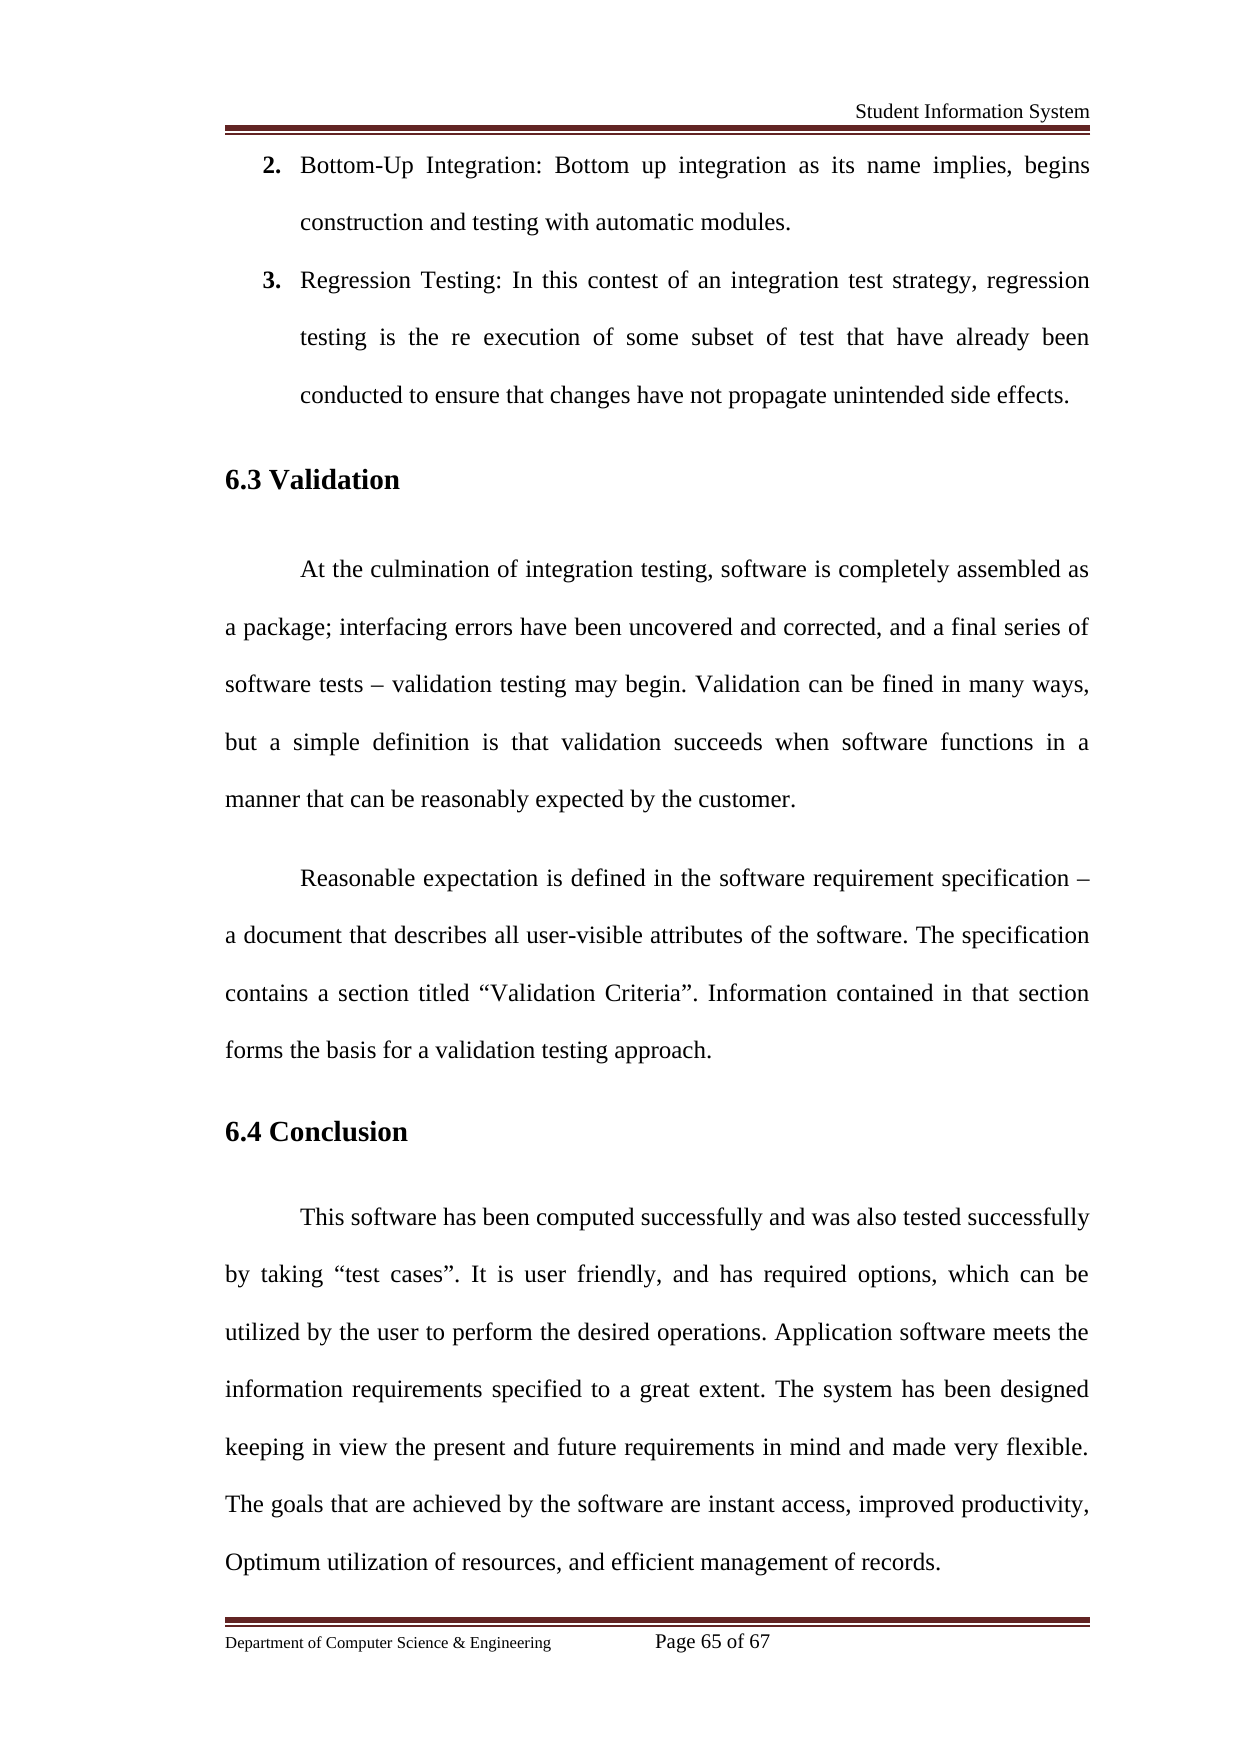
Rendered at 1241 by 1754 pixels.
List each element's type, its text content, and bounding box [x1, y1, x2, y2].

text 6.3 Validation [225, 462, 1090, 496]
text This software has been computed successfully and was also tested successfully by taking “test cases”. It is user friendly, and has required options, which can be utilized by the user to perform the desired operations. Application software meets the information requirements specified to a great extent. The system has been designed keeping in view the present and future requirements in mind and made very flexible. The goals that are achieved by the software are instant access, improved productivity, Optimum utilization of resources, and efficient management of records. [225, 1202, 1090, 1575]
text At the culmination of integration testing, software is completely assembled as a package; interfacing errors have been uncovered and corrected, and a final series of software tests – validation testing may begin. Validation can be fined in many ways, but a simple definition is that validation succeeds when software functions in a manner that can be reasonably expected by the customer. [225, 554, 1090, 813]
list Bottom-Up Integration: Bottom up integration as its name implies, begins construction and testing with automatic modules. [262, 150, 1090, 236]
list Regression Testing: In this contest of an integration test strategy, regression testing is the re execution of some subset of test that have already been conducted to ensure that changes have not propagate unintended side effects. [262, 265, 1090, 409]
text 6.4 Conclusion [225, 1114, 1090, 1147]
text Reasonable expectation is defined in the software requirement specification – a document that describes all user-visible attributes of the software. The specification contains a section titled “Validation Criteria”. Information contained in that section forms the basis for a validation testing approach. [225, 863, 1090, 1064]
